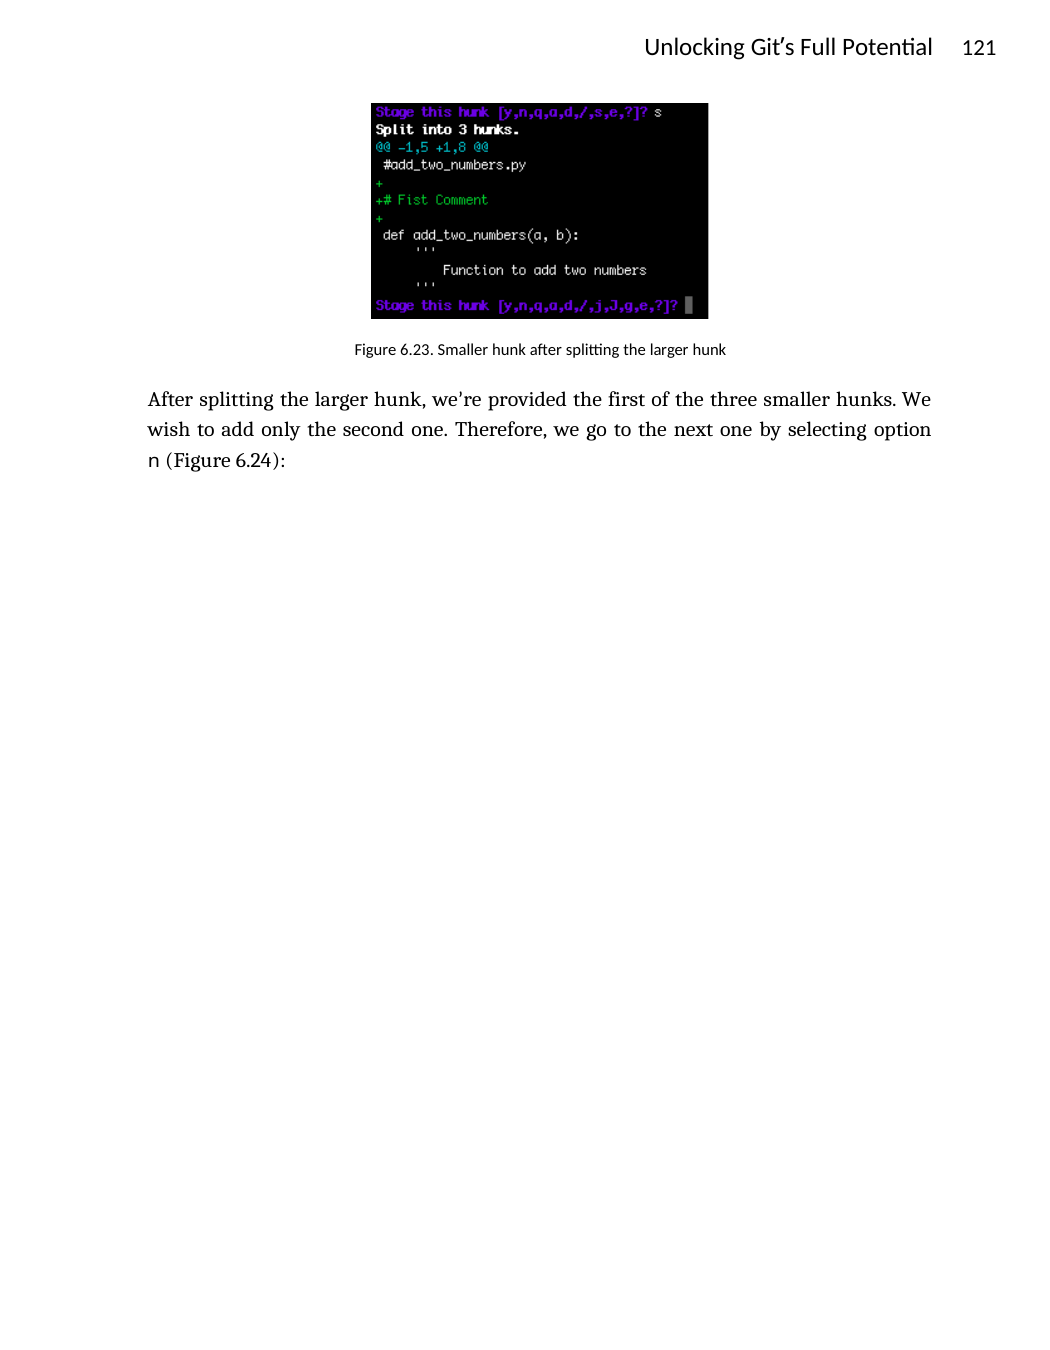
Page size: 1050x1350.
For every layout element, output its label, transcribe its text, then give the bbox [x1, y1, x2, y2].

picture [371, 103, 709, 319]
text Figure 6.23. Smaller hunk after splitting the larger hunk [354, 340, 1010, 360]
text After splitting the larger hunk, we’re provided the first of the three smaller hunks. We wish to add only the second one. Therefore, we go to the next one by selecting option n (Figure 6.24): [148, 386, 932, 473]
